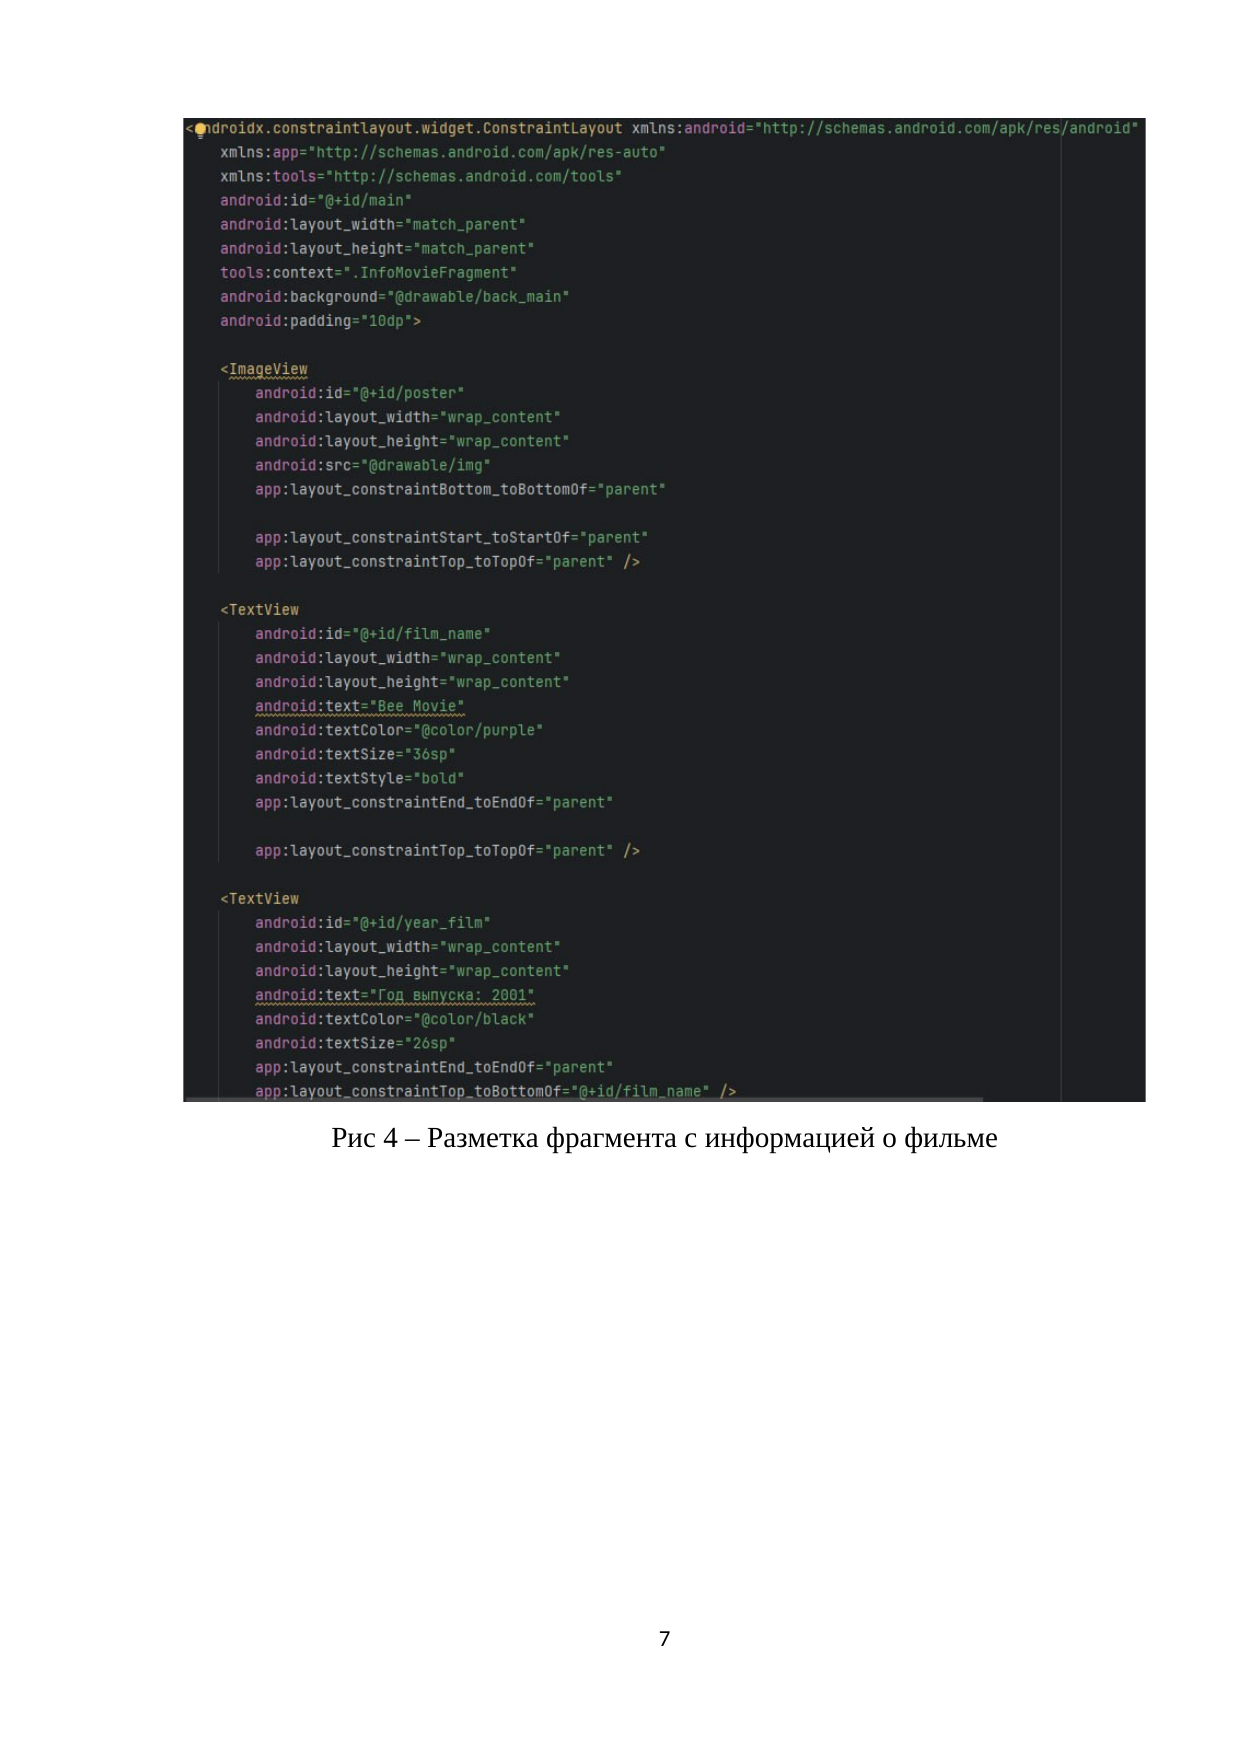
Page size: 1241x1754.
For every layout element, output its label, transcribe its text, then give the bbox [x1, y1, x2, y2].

text Рис 4 – Разметка фрагмента с информацией о фильме [177, 1120, 1152, 1153]
picture [183, 118, 1146, 1102]
